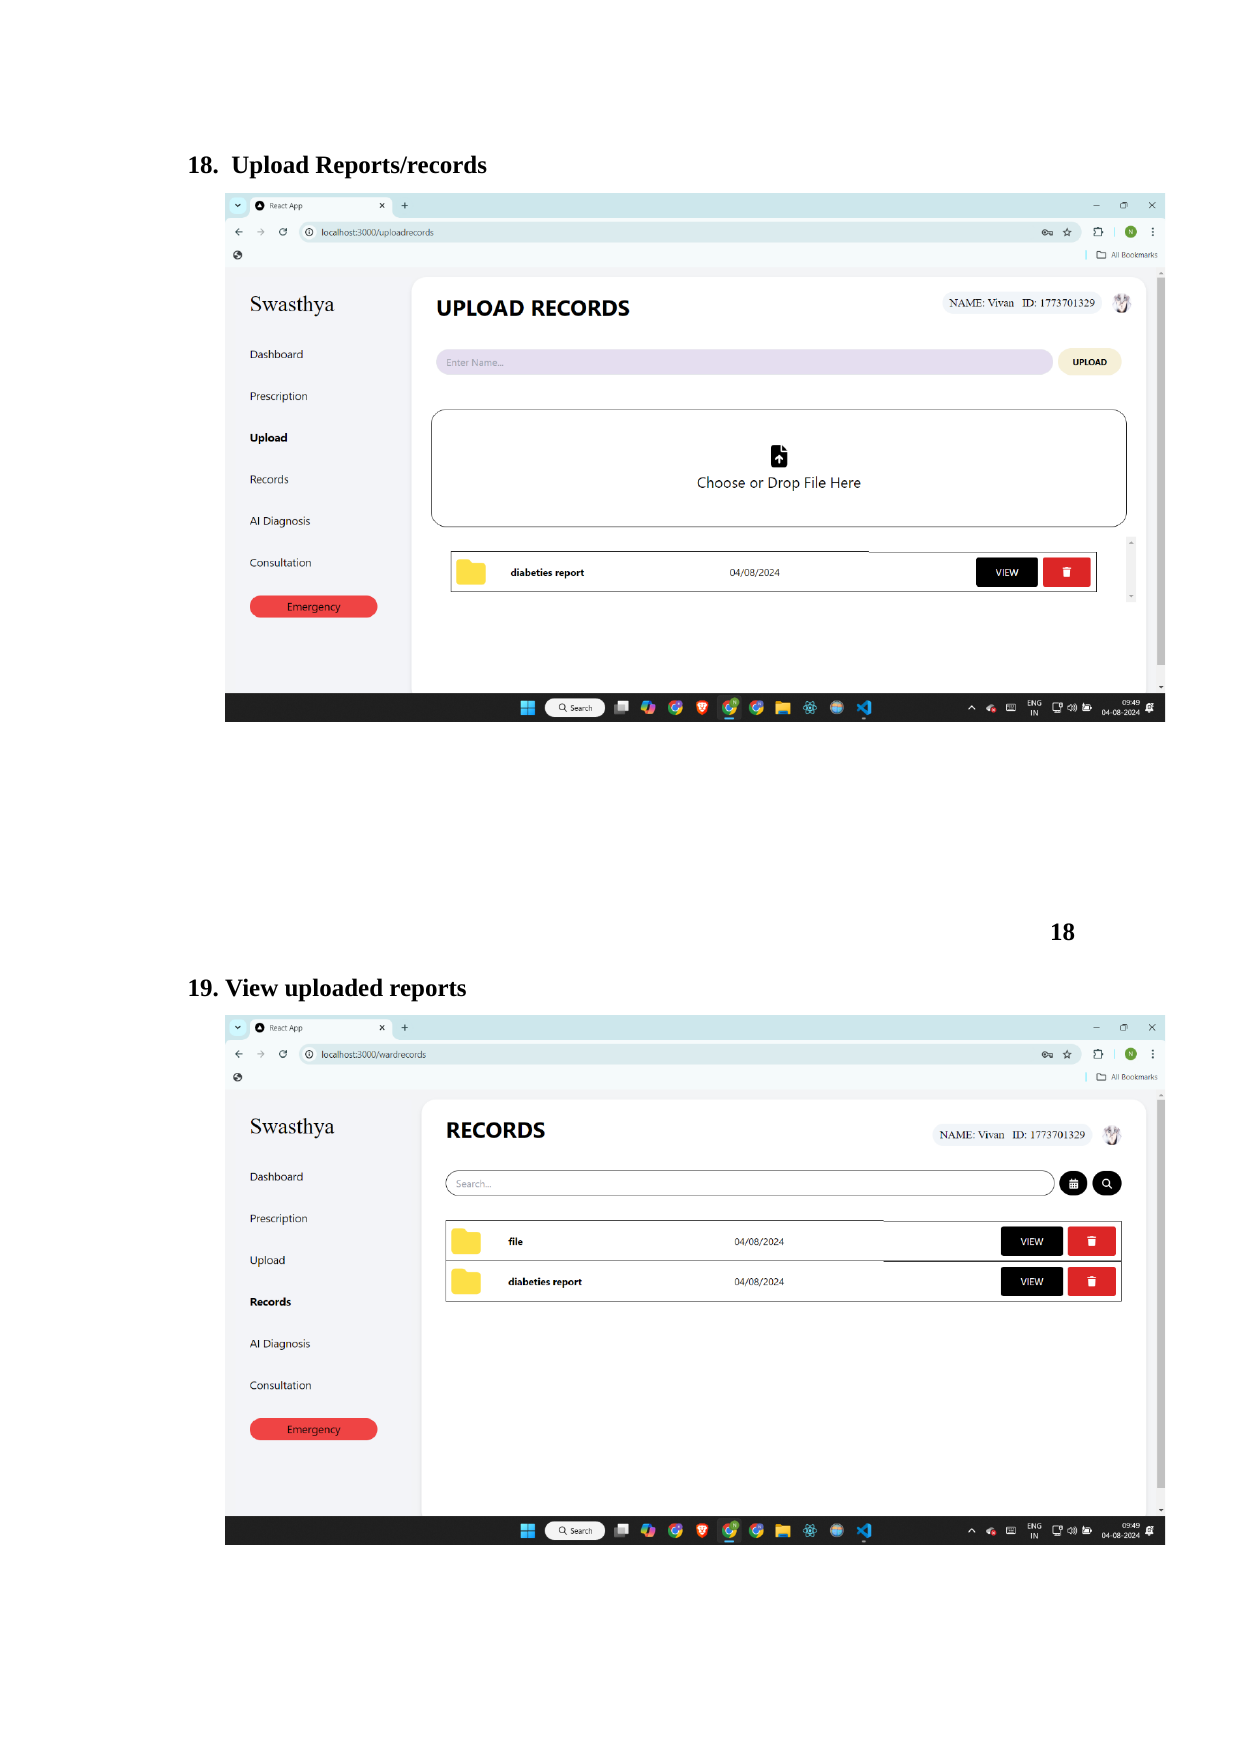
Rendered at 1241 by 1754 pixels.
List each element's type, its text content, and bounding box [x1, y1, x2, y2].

list Upload Reports/records [187, 150, 1090, 179]
list View uploaded reports [187, 973, 1090, 1001]
picture [225, 1015, 1166, 1545]
picture [225, 193, 1166, 722]
text 18 [150, 917, 1090, 946]
